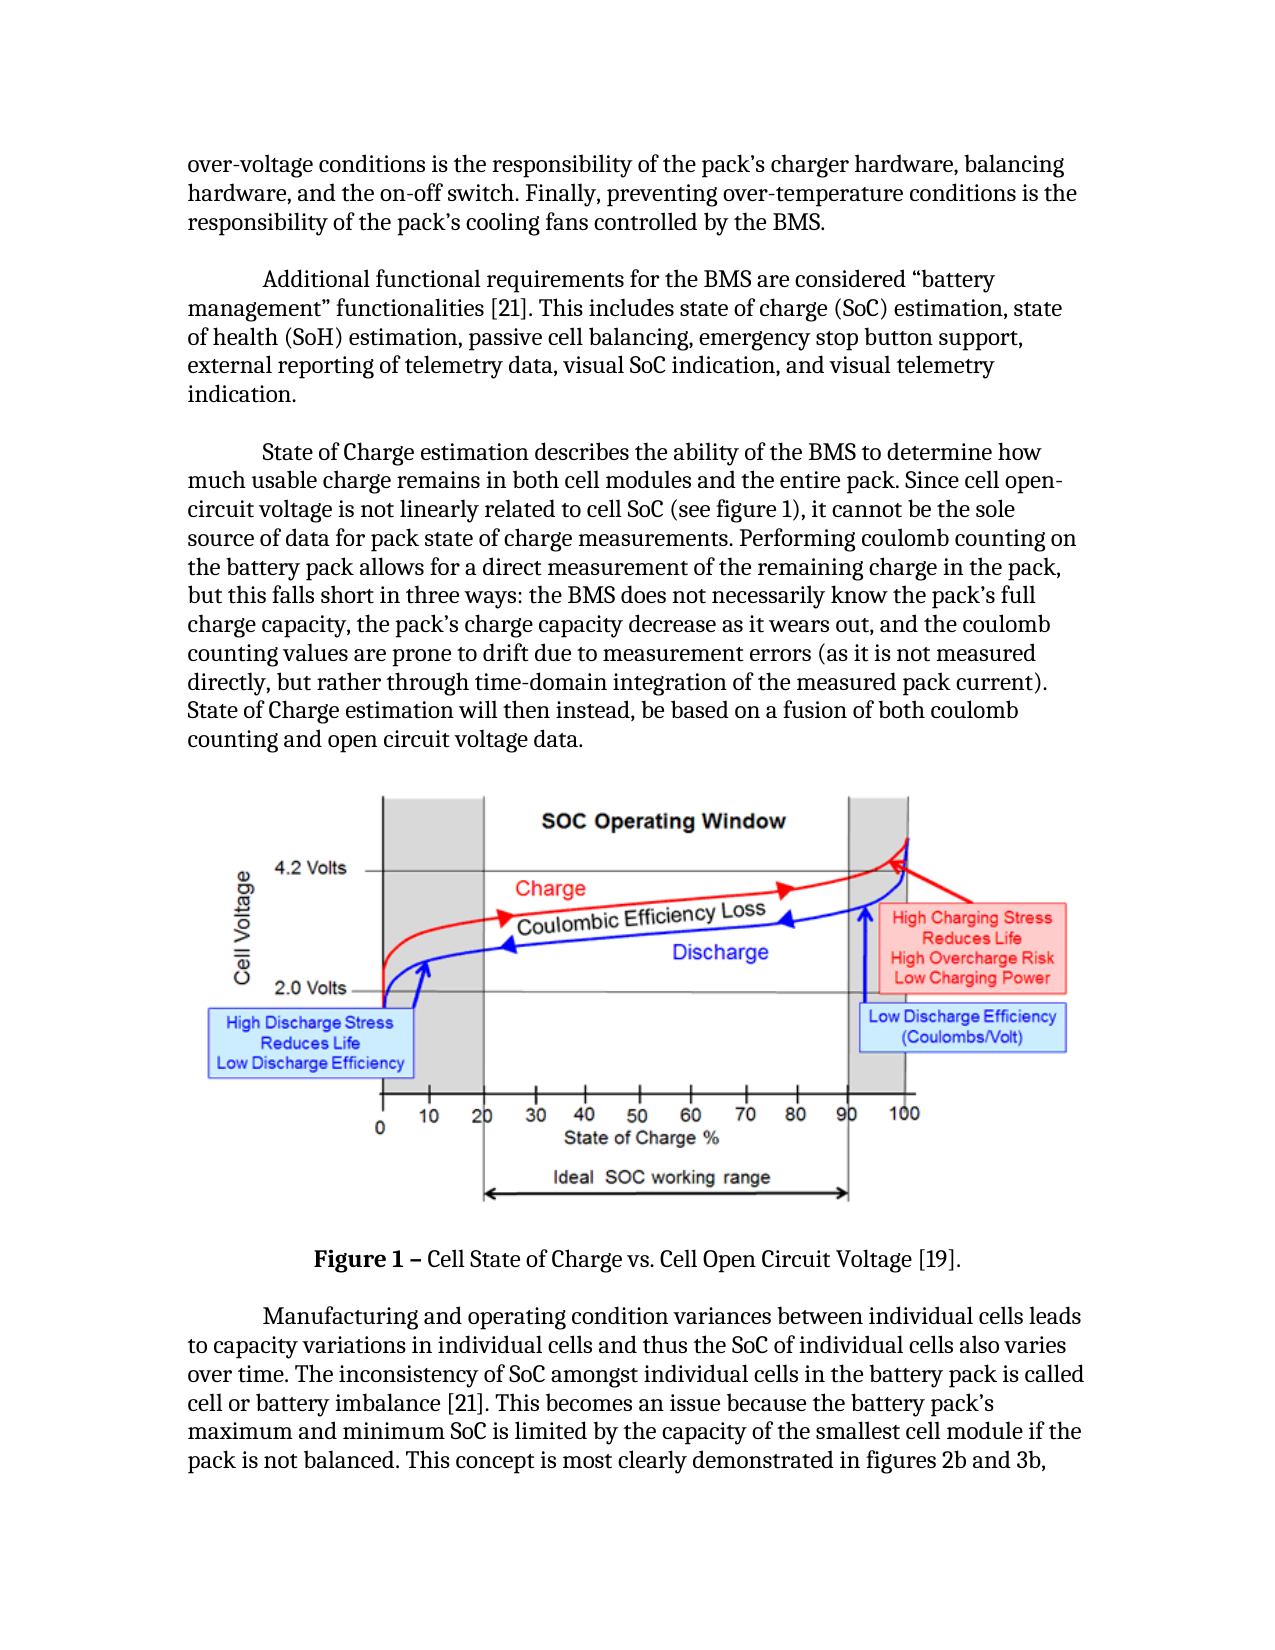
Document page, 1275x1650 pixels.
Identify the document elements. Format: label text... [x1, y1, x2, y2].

text State of Charge estimation describes the ability of the BMS to determine how much usable charge remains in both cell modules and the entire pack. Since cell open-circuit voltage is not linearly related to cell SoC (see figure 1), it cannot be the sole source of data for pack state of charge measurements. Performing coulomb counting on the battery pack allows for a direct measurement of the remaining charge in the pack, but this falls short in three ways: the BMS does not necessarily know the pack’s full charge capacity, the pack’s charge capacity decrease as it wears out, and the coulomb counting values are prone to drift due to measurement errors (as it is not measured directly, but rather through time-domain integration of the measured pack current). State of Charge estimation will then instead, be based on a fusion of both coulomb counting and open circuit voltage data. [187, 437, 1087, 754]
picture [187, 782, 1088, 1216]
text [187, 150, 1087, 236]
text Additional functional requirements for the BMS are considered “battery management” functionalities [21]. This includes state of charge (SoC) estimation, state of health (SoH) estimation, passive cell balancing, emergency stop button support, external reporting of telemetry data, visual SoC indication, and visual telemetry indication. [187, 265, 1087, 409]
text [187, 1302, 1087, 1475]
text Figure 1 – Cell State of Charge vs. Cell Open Circuit Voltage [19]. [187, 1245, 1087, 1273]
